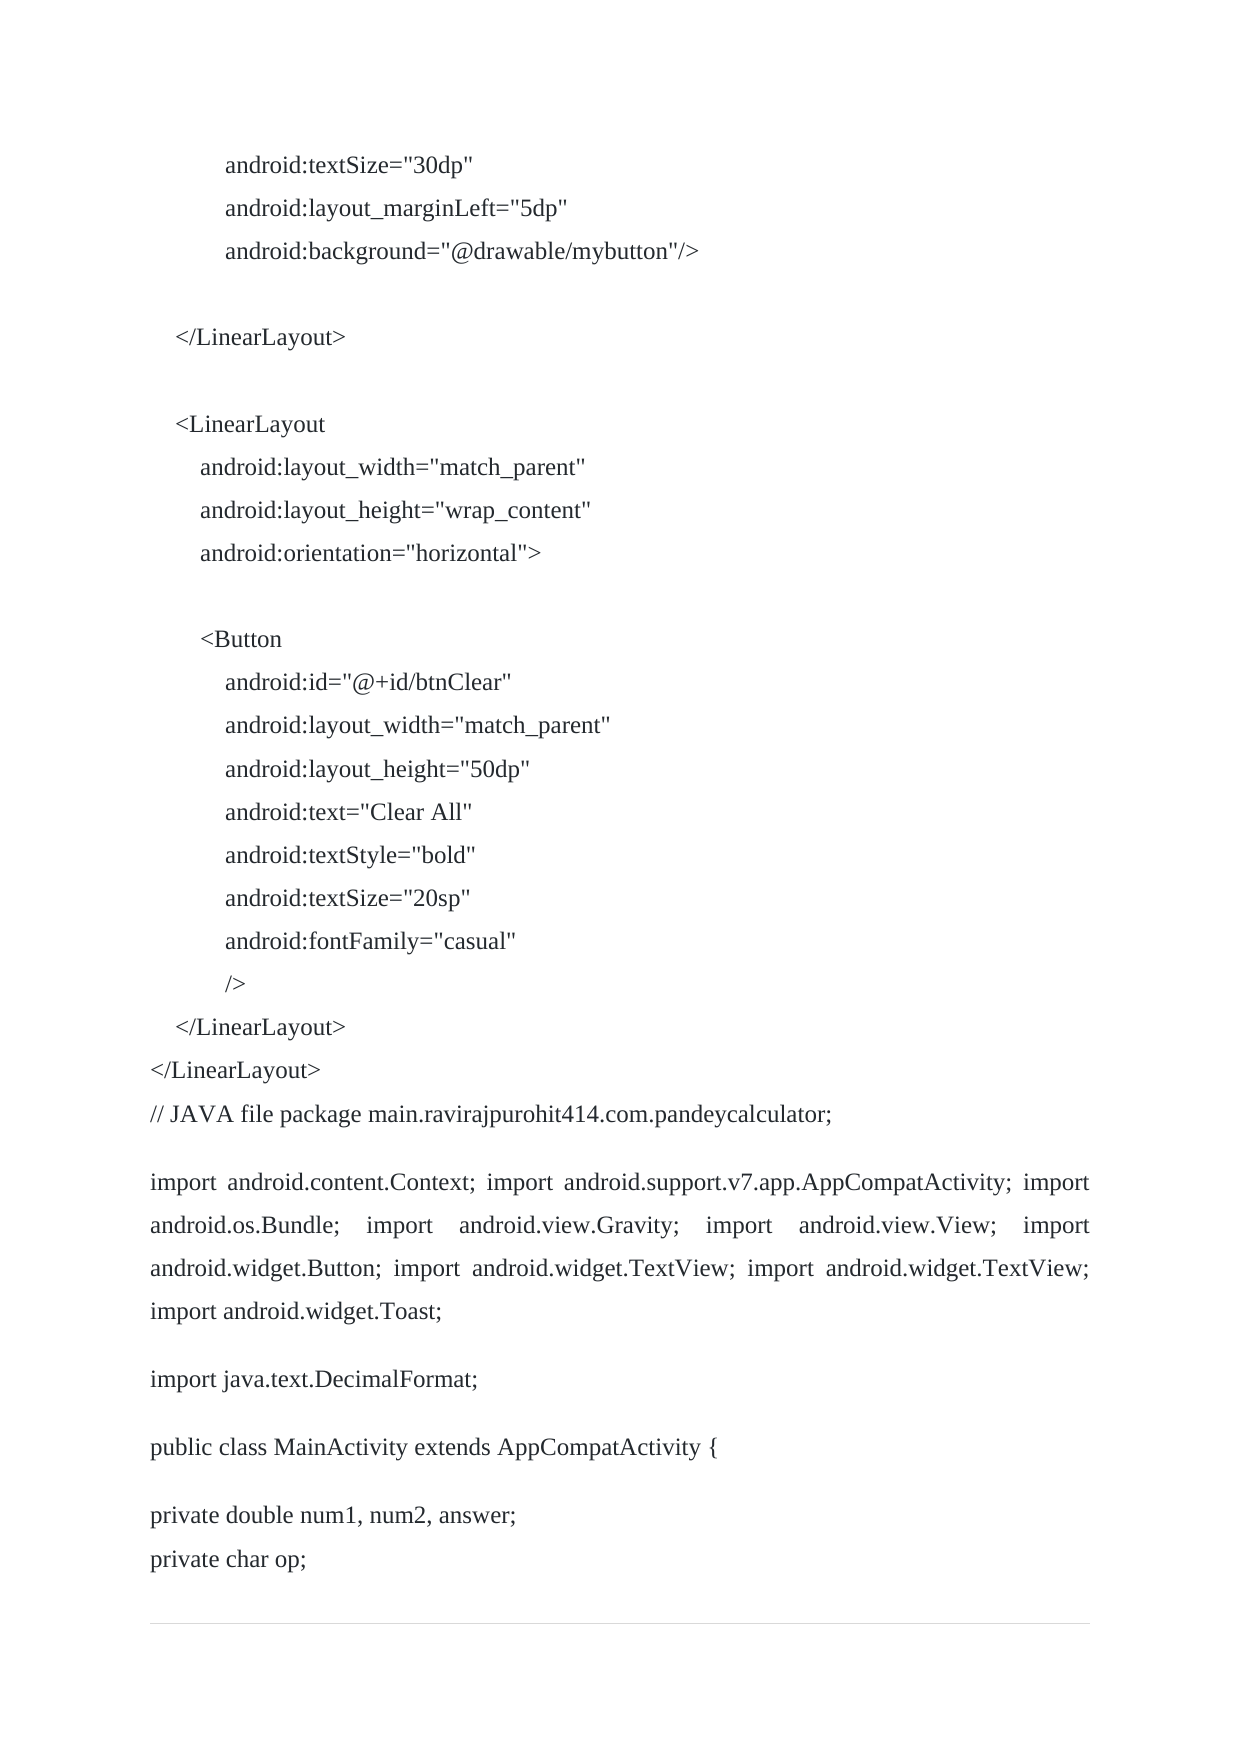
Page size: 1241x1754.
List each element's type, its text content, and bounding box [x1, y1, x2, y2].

text import android.content.Context; import android.support.v7.app.AppCompatActivity; import android.os.Bundle; import android.view.Gravity; import android.view.View; import android.widget.Button; import android.widget.TextView; import android.widget.TextView; import android.widget.Toast; [150, 1167, 1090, 1325]
text /> [150, 969, 1090, 998]
text android:layout_height="wrap_content" [150, 495, 1090, 524]
text </LinearLayout> [150, 1012, 1090, 1041]
text android:text="Clear All" [150, 797, 1090, 826]
text private char op; [150, 1544, 1090, 1572]
text android:layout_height="50dp" [150, 754, 1090, 782]
text // JAVA file package main.ravirajpurohit414.com.pandeycalculator; [150, 1099, 1090, 1127]
text android:textSize="20sp" [150, 883, 1090, 912]
text private double num1, num2, answer; [150, 1501, 1090, 1529]
text <Button [150, 624, 1090, 653]
text android:layout_marginLeft="5dp" [150, 193, 1090, 222]
text </LinearLayout> [150, 322, 1090, 351]
text android:orientation="horizontal"> [150, 538, 1090, 567]
text import java.text.DecimalFormat; [150, 1364, 1090, 1393]
text android:layout_width="match_parent" [150, 452, 1090, 481]
text android:layout_width="match_parent" [150, 711, 1090, 739]
text android:textStyle="bold" [150, 840, 1090, 869]
text </LinearLayout> [150, 1056, 1090, 1084]
text <LinearLayout [150, 409, 1090, 437]
text android:fontFamily="casual" [150, 926, 1090, 955]
text android:textSize="30dp" [150, 150, 1090, 179]
text public class MainActivity extends AppCompatActivity { [150, 1432, 1090, 1461]
text android:background="@drawable/mybutton"/> [150, 236, 1090, 265]
text android:id="@+id/btnClear" [150, 667, 1090, 696]
